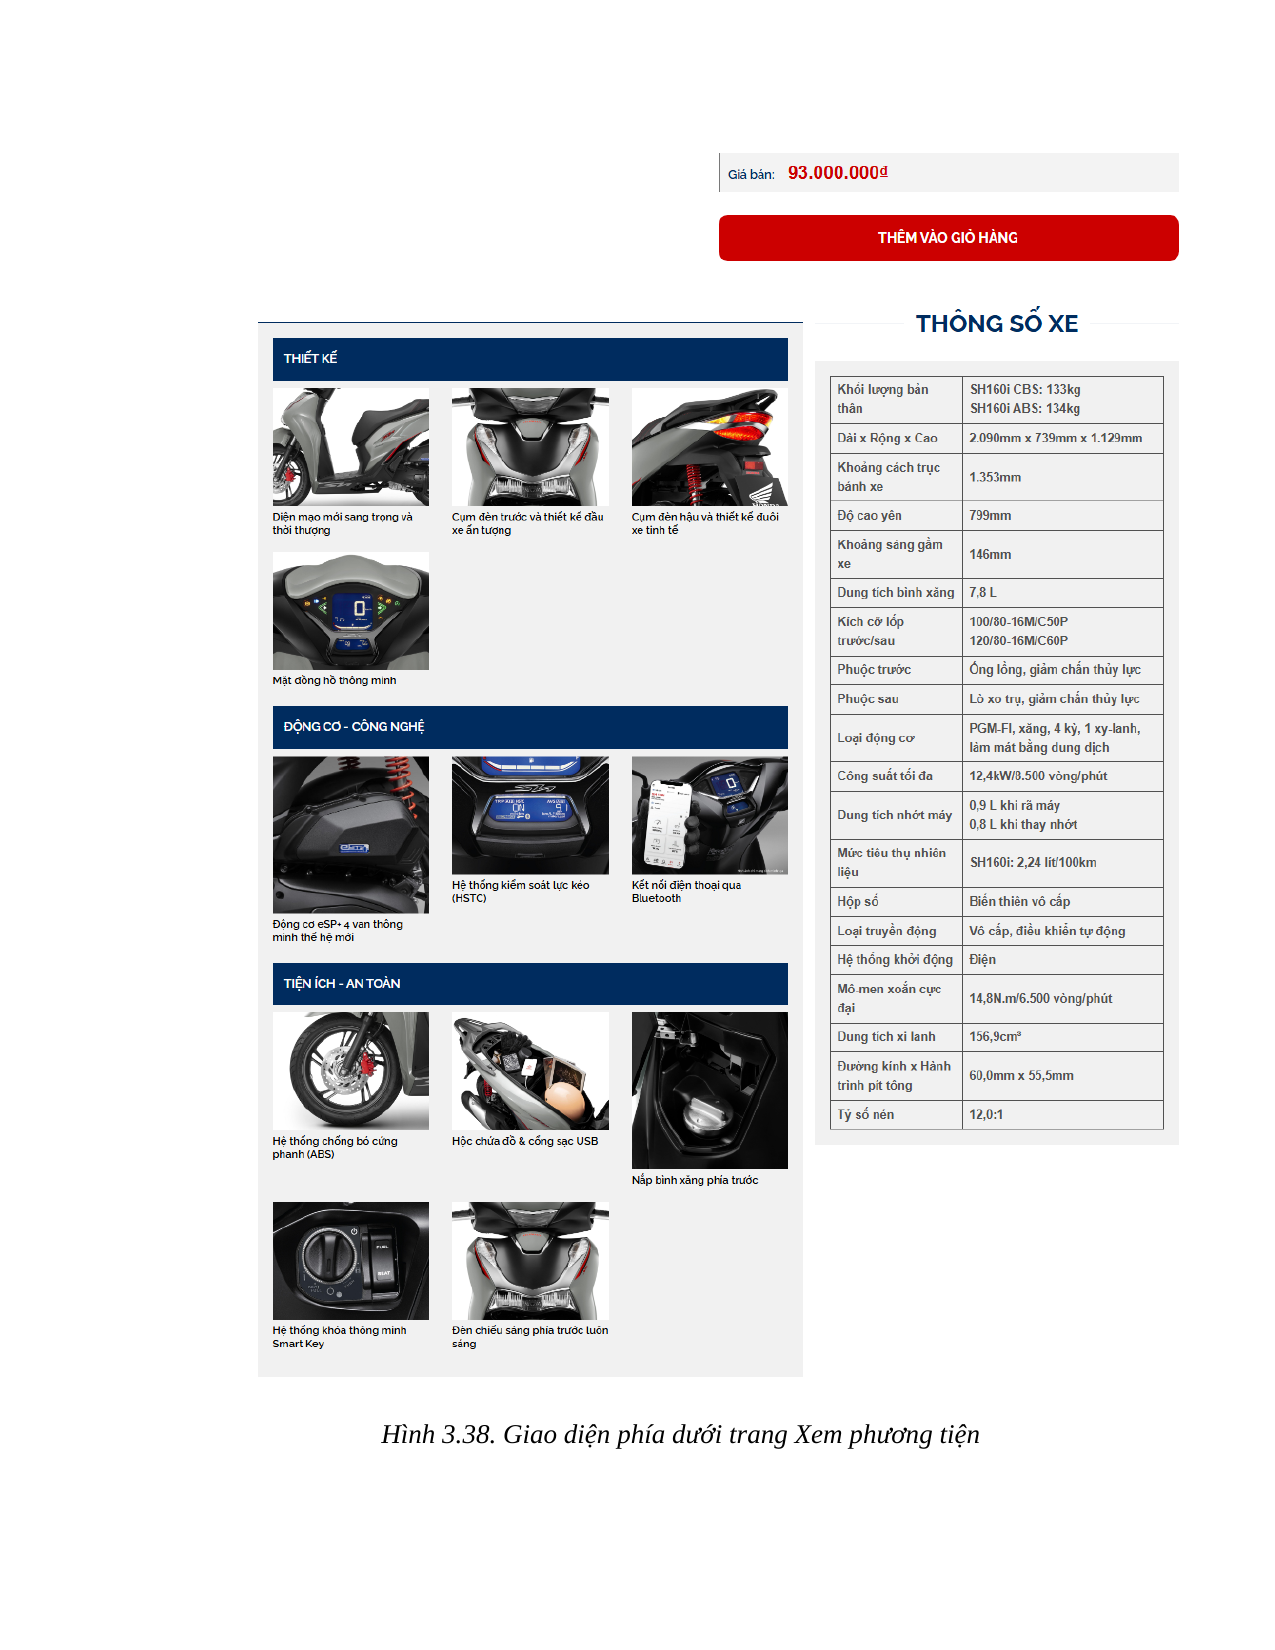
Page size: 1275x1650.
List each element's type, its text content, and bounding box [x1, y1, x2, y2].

picture [244, 147, 1195, 1385]
